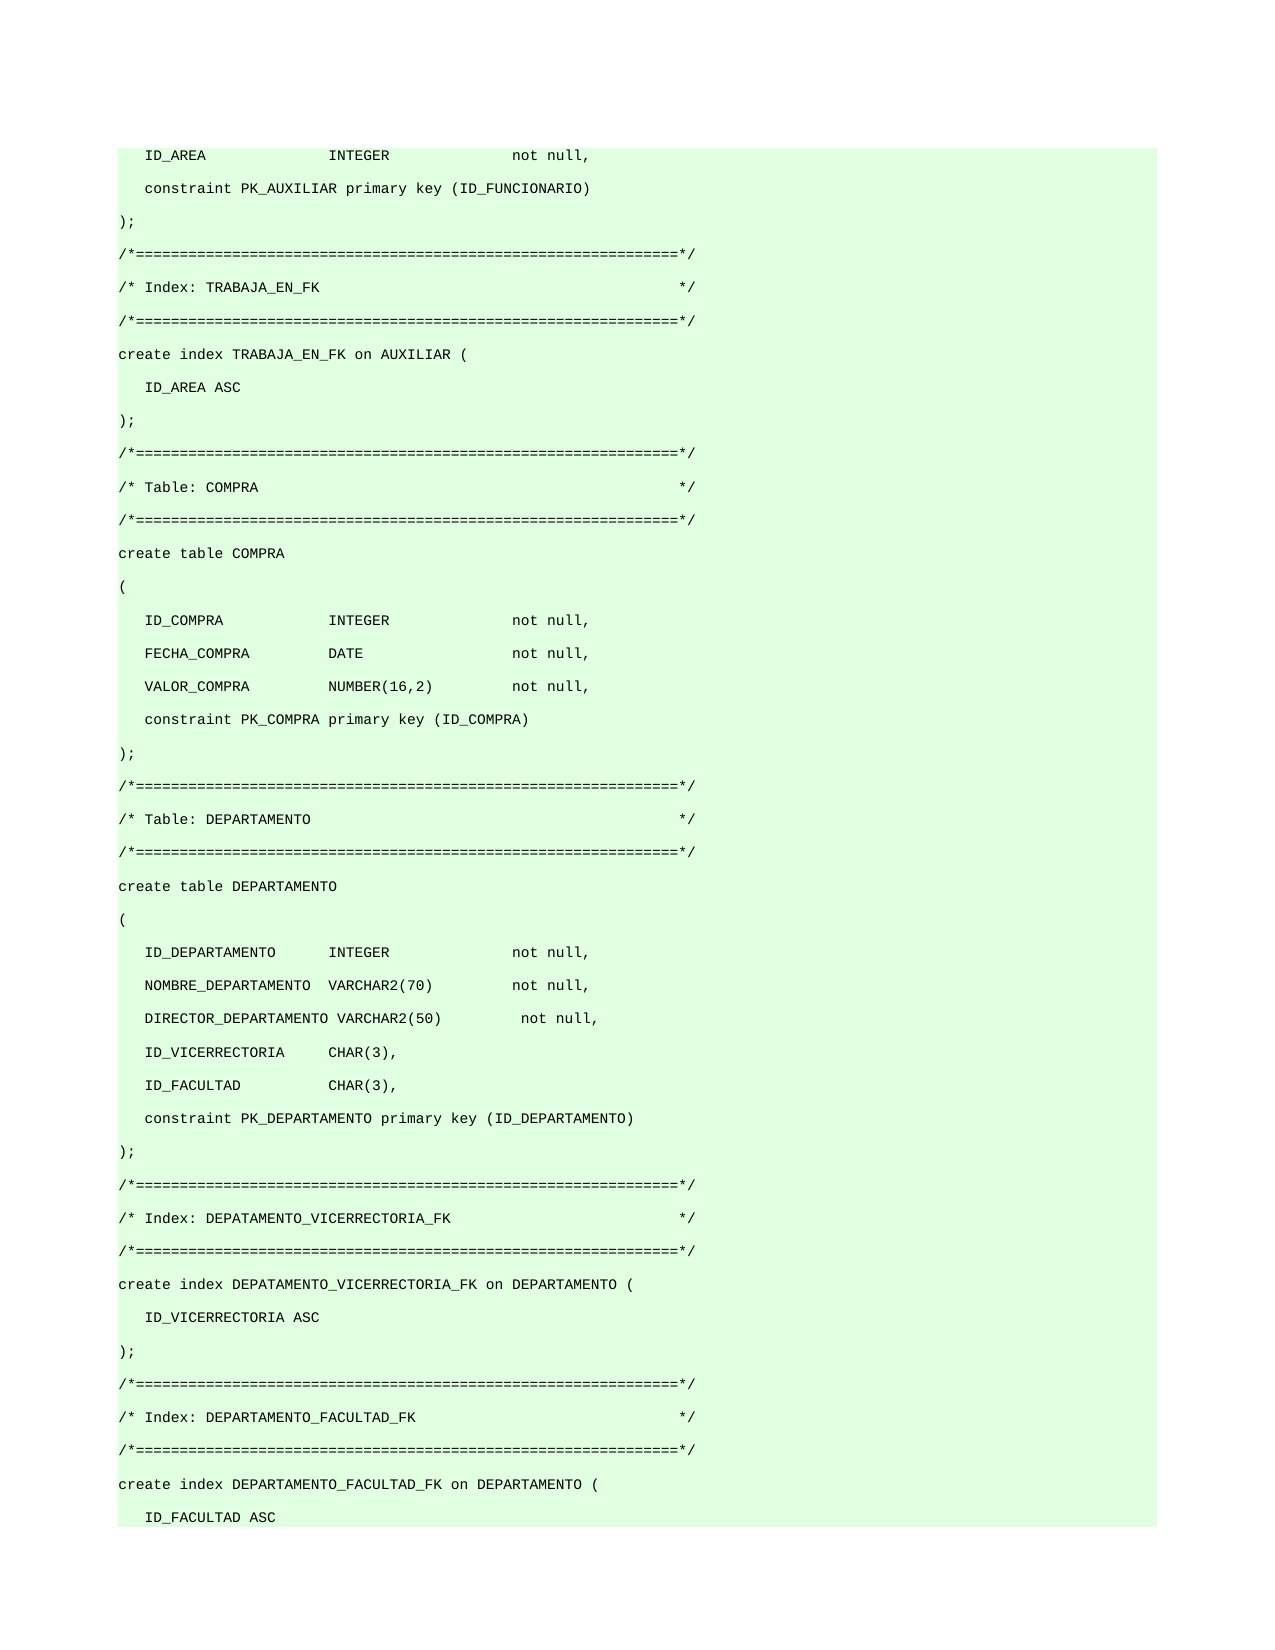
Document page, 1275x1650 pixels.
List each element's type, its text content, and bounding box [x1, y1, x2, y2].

text ID_COMPRA INTEGER not null, [118, 613, 1157, 629]
text ( [118, 580, 1157, 596]
text ); [118, 1344, 1157, 1361]
text ); [118, 746, 1157, 762]
text /*==============================================================*/ [118, 846, 1157, 862]
text /* Index: TRABAJA_EN_FK */ [118, 281, 1157, 297]
text ID_FACULTAD CHAR(3), [118, 1078, 1157, 1095]
text constraint PK_AUXILIAR primary key (ID_FUNCIONARIO) [118, 181, 1157, 197]
text ( [118, 912, 1157, 928]
text /* Index: DEPATAMENTO_VICERRECTORIA_FK */ [118, 1211, 1157, 1228]
text create index DEPATAMENTO_VICERRECTORIA_FK on DEPARTAMENTO ( [118, 1277, 1157, 1294]
text create index DEPARTAMENTO_FACULTAD_FK on DEPARTAMENTO ( [118, 1477, 1157, 1493]
text FECHA_COMPRA DATE not null, [118, 646, 1157, 663]
text /*==============================================================*/ [118, 1178, 1157, 1194]
text ); [118, 413, 1157, 430]
text NOMBRE_DEPARTAMENTO VARCHAR2(70) not null, [118, 978, 1157, 995]
text /* Index: DEPARTAMENTO_FACULTAD_FK */ [118, 1410, 1157, 1427]
text ID_VICERRECTORIA ASC [118, 1311, 1157, 1327]
text /*==============================================================*/ [118, 247, 1157, 264]
text ID_AREA ASC [118, 380, 1157, 397]
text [118, 1444, 1157, 1460]
text /*==============================================================*/ [118, 314, 1157, 330]
text /*==============================================================*/ [118, 779, 1157, 796]
text create table COMPRA [118, 546, 1157, 563]
text ID_VICERRECTORIA CHAR(3), [118, 1045, 1157, 1061]
text create table DEPARTAMENTO [118, 879, 1157, 895]
text /*==============================================================*/ [118, 1377, 1157, 1394]
text ID_FACULTAD ASC [118, 1510, 1157, 1527]
text /* Table: COMPRA */ [118, 480, 1157, 497]
text /*==============================================================*/ [118, 513, 1157, 530]
text DIRECTOR_DEPARTAMENTO VARCHAR2(50) not null, [118, 1012, 1157, 1028]
text ID_AREA INTEGER not null, [118, 148, 1157, 164]
text VALOR_COMPRA NUMBER(16,2) not null, [118, 679, 1157, 696]
text ); [118, 214, 1157, 231]
text ); [118, 1144, 1157, 1161]
text constraint PK_DEPARTAMENTO primary key (ID_DEPARTAMENTO) [118, 1111, 1157, 1128]
text /* Table: DEPARTAMENTO */ [118, 812, 1157, 829]
text create index TRABAJA_EN_FK on AUXILIAR ( [118, 347, 1157, 364]
text constraint PK_COMPRA primary key (ID_COMPRA) [118, 713, 1157, 729]
text /*==============================================================*/ [118, 447, 1157, 463]
text /*==============================================================*/ [118, 1244, 1157, 1261]
text ID_DEPARTAMENTO INTEGER not null, [118, 945, 1157, 962]
